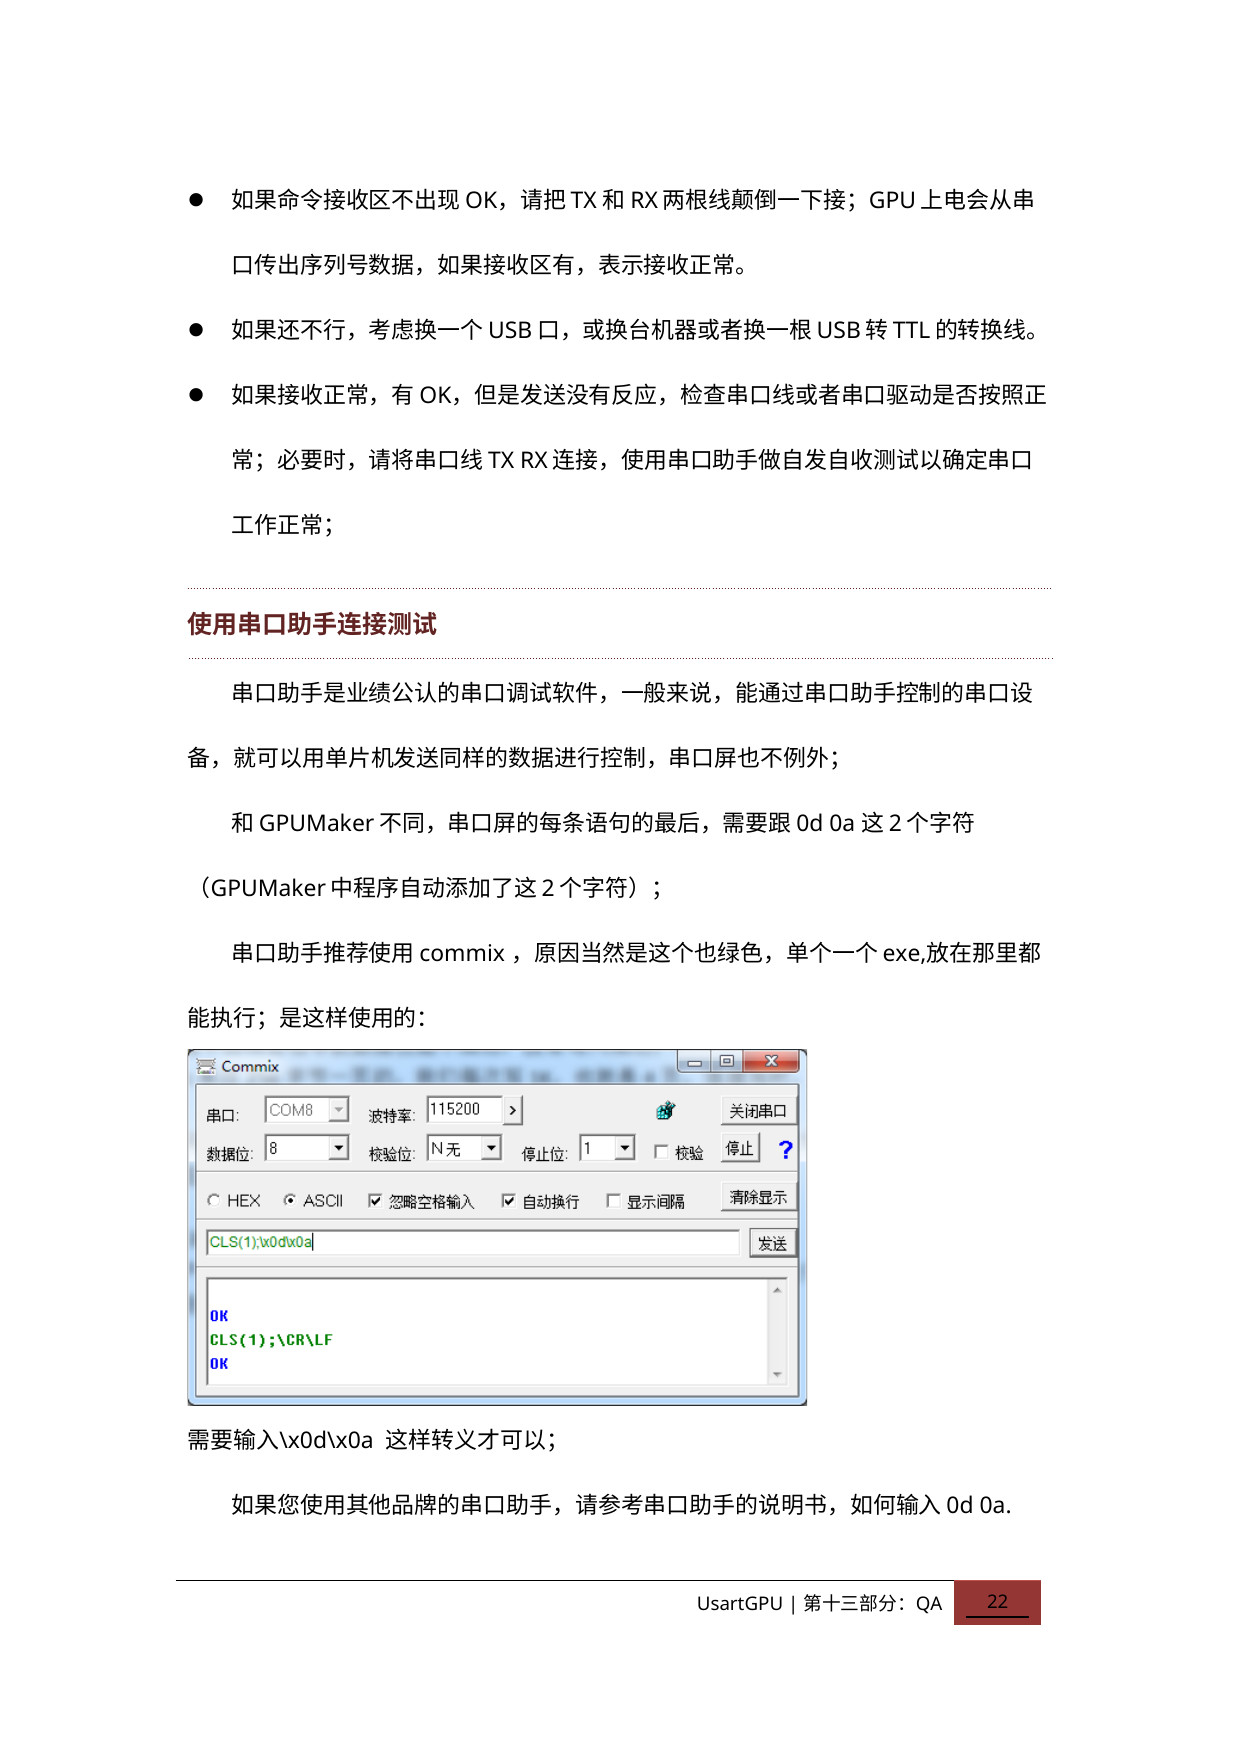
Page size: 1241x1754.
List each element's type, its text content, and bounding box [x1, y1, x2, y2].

subtitle 使用串口助手连接测试 [187, 587, 1053, 659]
list 如果命令接收区不出现OK，请把TX 和RX两根线颠倒一下接；GPU上电会从串口传出序列号数据，如果接收区有，表示接收正常。 [187, 166, 1053, 296]
text 串口助手是业绩公认的串口调试软件，一般来说，能通过串口助手控制的串口设备，就可以用单片机发送同样的数据进行控制，串口屏也不例外； [187, 659, 1053, 789]
text 串口助手推荐使用commix ，原因当然是这个也绿色，单个一个exe,放在那里都能执行；是这样使用的： [187, 919, 1053, 1049]
text 和GPUMaker不同，串口屏的每条语句的最后，需要跟0d 0a 这2个字符（GPUMaker中程序自动添加了这2个字符）； [187, 789, 1053, 919]
list 如果接收正常，有OK，但是发送没有反应，检查串口线或者串口驱动是否按照正常；必要时，请将串口线TX RX连接，使用串口助手做自发自收测试以确定串口工作正常； [187, 361, 1053, 556]
text 需要输入\x0d\x0a 这样转义才可以； [187, 1406, 1053, 1471]
picture [187, 1049, 808, 1406]
list 如果还不行，考虑换一个USB口，或换台机器或者换一根USB转TTL的转换线。 [187, 296, 1053, 361]
text 如果您使用其他品牌的串口助手，请参考串口助手的说明书，如何输入0d 0a. [187, 1471, 1053, 1536]
